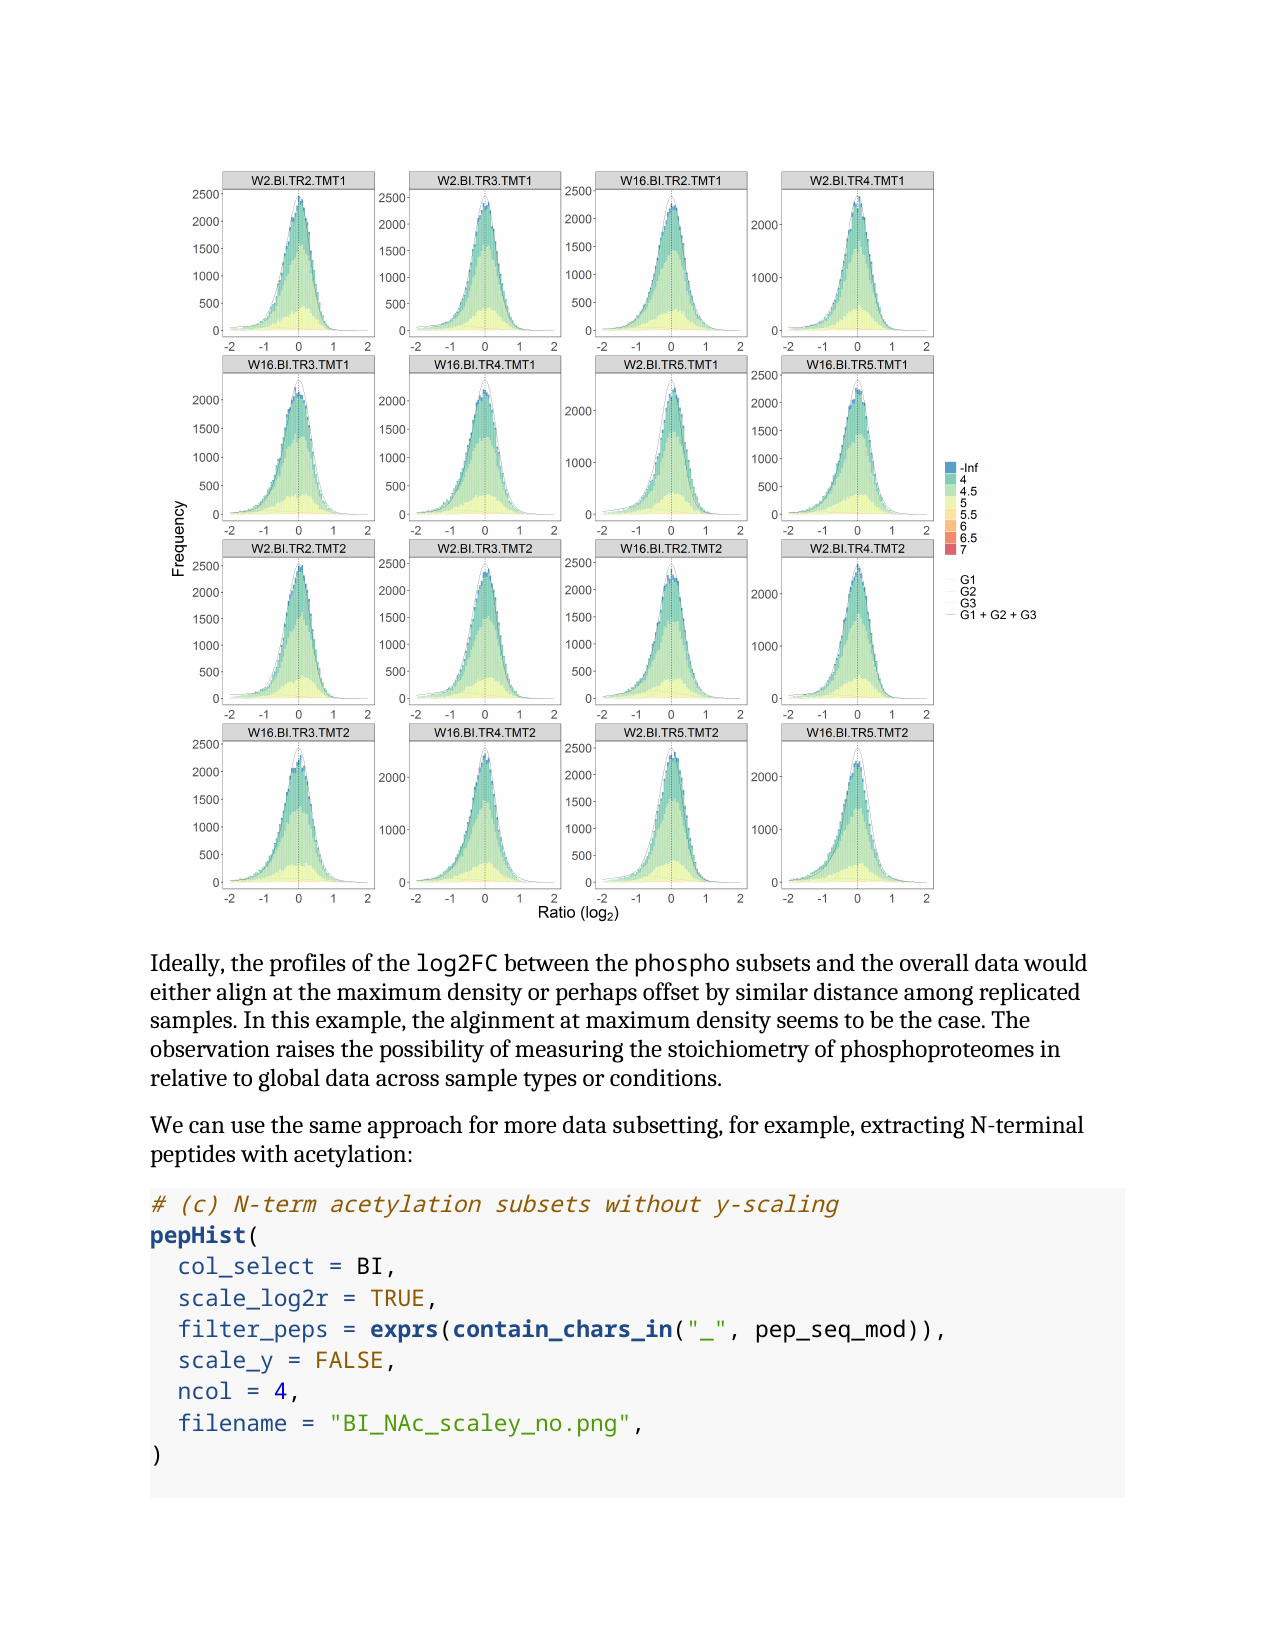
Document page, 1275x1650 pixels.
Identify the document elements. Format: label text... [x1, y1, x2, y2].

text Ideally, the profiles of the log2FC between the phospho subsets and the overall data would either align at the maximum density or perhaps offset by similar distance among replicated samples. In this example, the alginment at maximum density seems to be the case. The observation raises the possibility of measuring the stoichiometry of phosphoproteomes in relative to global data across sample types or conditions. [150, 946, 1125, 1093]
text We can use the same approach for more data subsetting, for example, extracting N-terminal peptides with acetylation: [150, 1111, 1125, 1169]
picture [168, 150, 1044, 928]
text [150, 1188, 1125, 1498]
